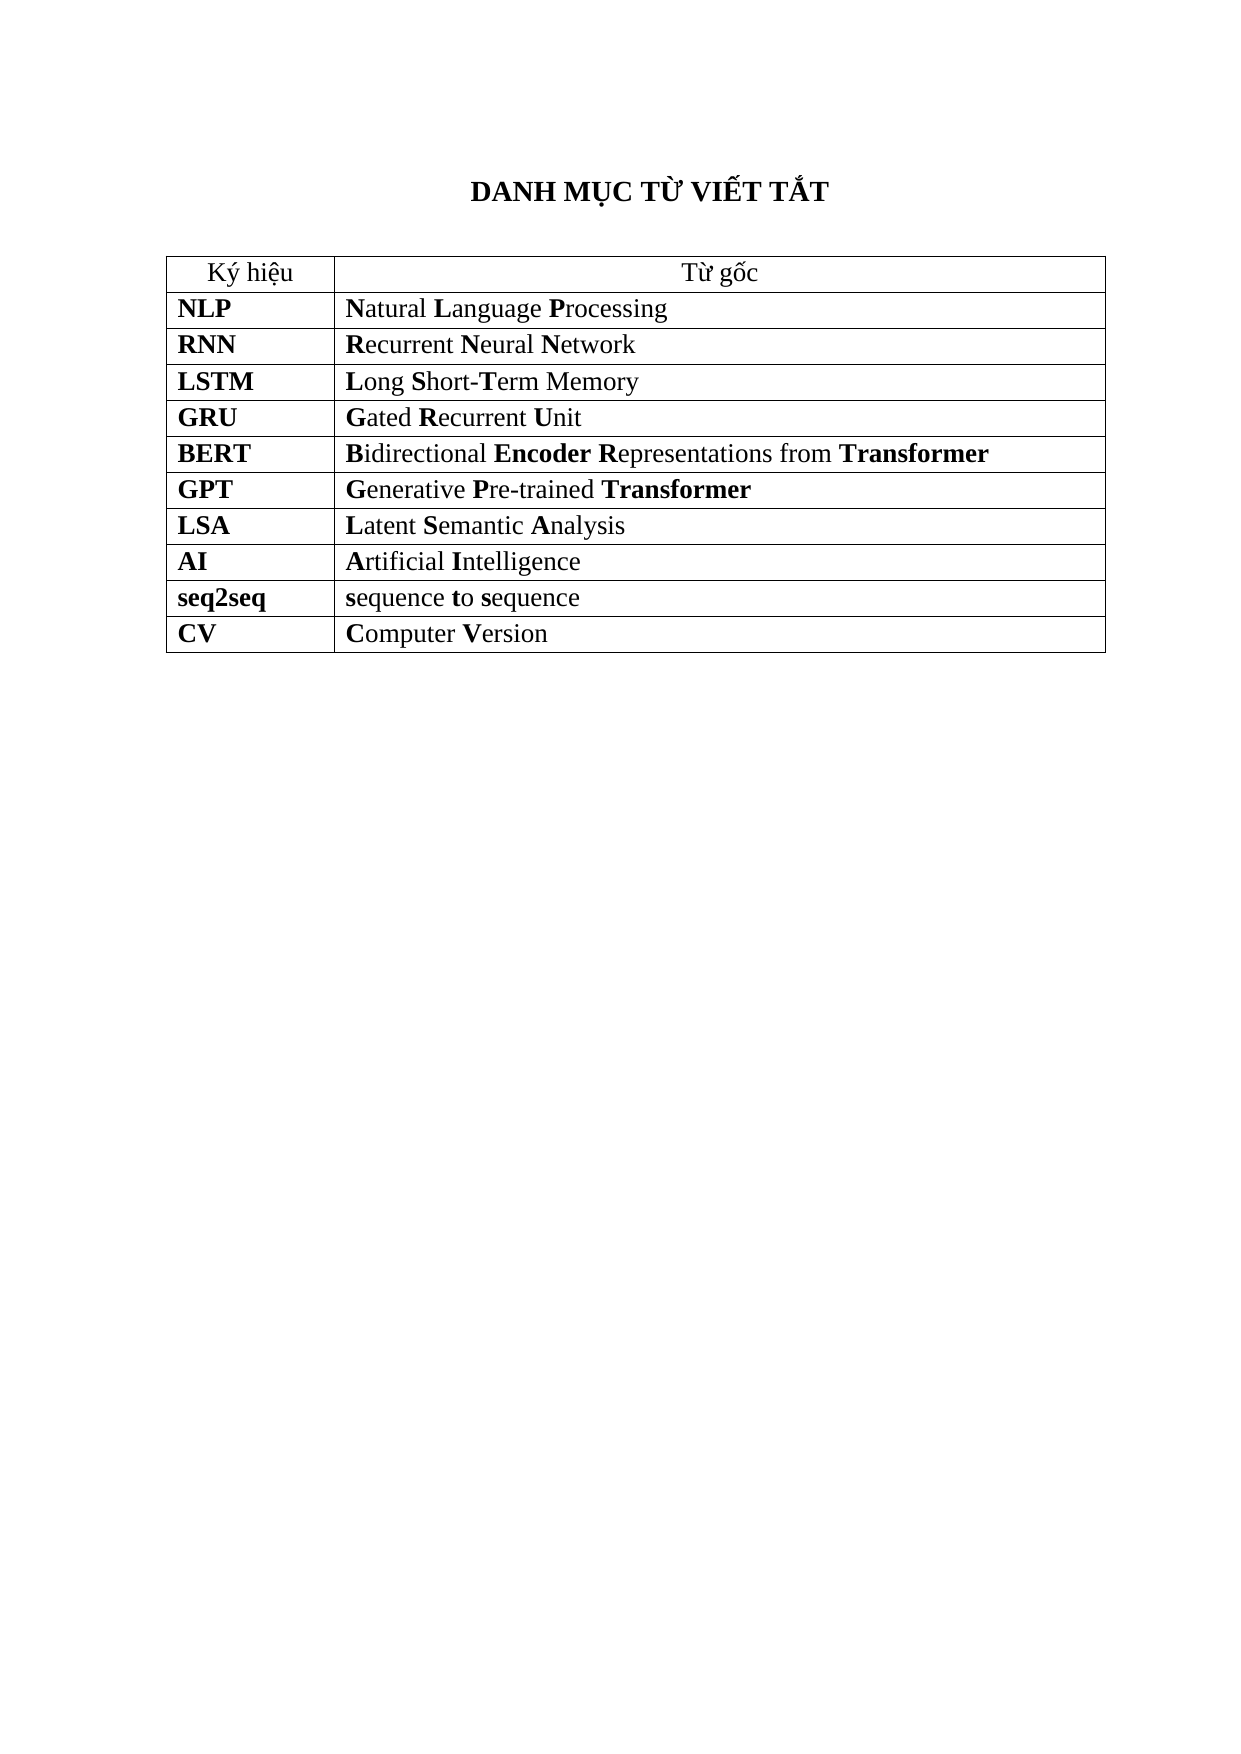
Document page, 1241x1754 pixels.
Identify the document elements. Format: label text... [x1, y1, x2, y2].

table_cell Generative Pre-trained Transformer [335, 473, 1105, 508]
table_header Ký hiệu [167, 257, 334, 292]
table_cell Recurrent Neural Network [335, 329, 1105, 364]
table_cell RNN [167, 329, 334, 364]
table_cell Long Short-Term Memory [335, 365, 1105, 400]
table_cell sequence to sequence [335, 581, 1105, 616]
table_cell GRU [167, 401, 334, 436]
table_cell Gated Recurrent Unit [335, 401, 1105, 436]
table_cell NLP [167, 293, 334, 328]
table_cell LSTM [167, 365, 334, 400]
table_cell Natural Language Processing [335, 293, 1105, 328]
title DANH MỤC TỪ VIẾT TẮT [177, 174, 1122, 208]
table_cell CV [167, 617, 334, 652]
table_header Từ gốc [335, 257, 1105, 292]
table_cell Artificial Intelligence [335, 545, 1105, 580]
table_cell Latent Semantic Analysis [335, 509, 1105, 544]
table_cell Computer Version [335, 617, 1105, 652]
table_cell AI [167, 545, 334, 580]
table_cell Bidirectional Encoder Representations from Transformer [335, 437, 1105, 472]
table_cell seq2seq [167, 581, 334, 616]
table_cell BERT [167, 437, 334, 472]
table_cell GPT [167, 473, 334, 508]
table_cell LSA [167, 509, 334, 544]
